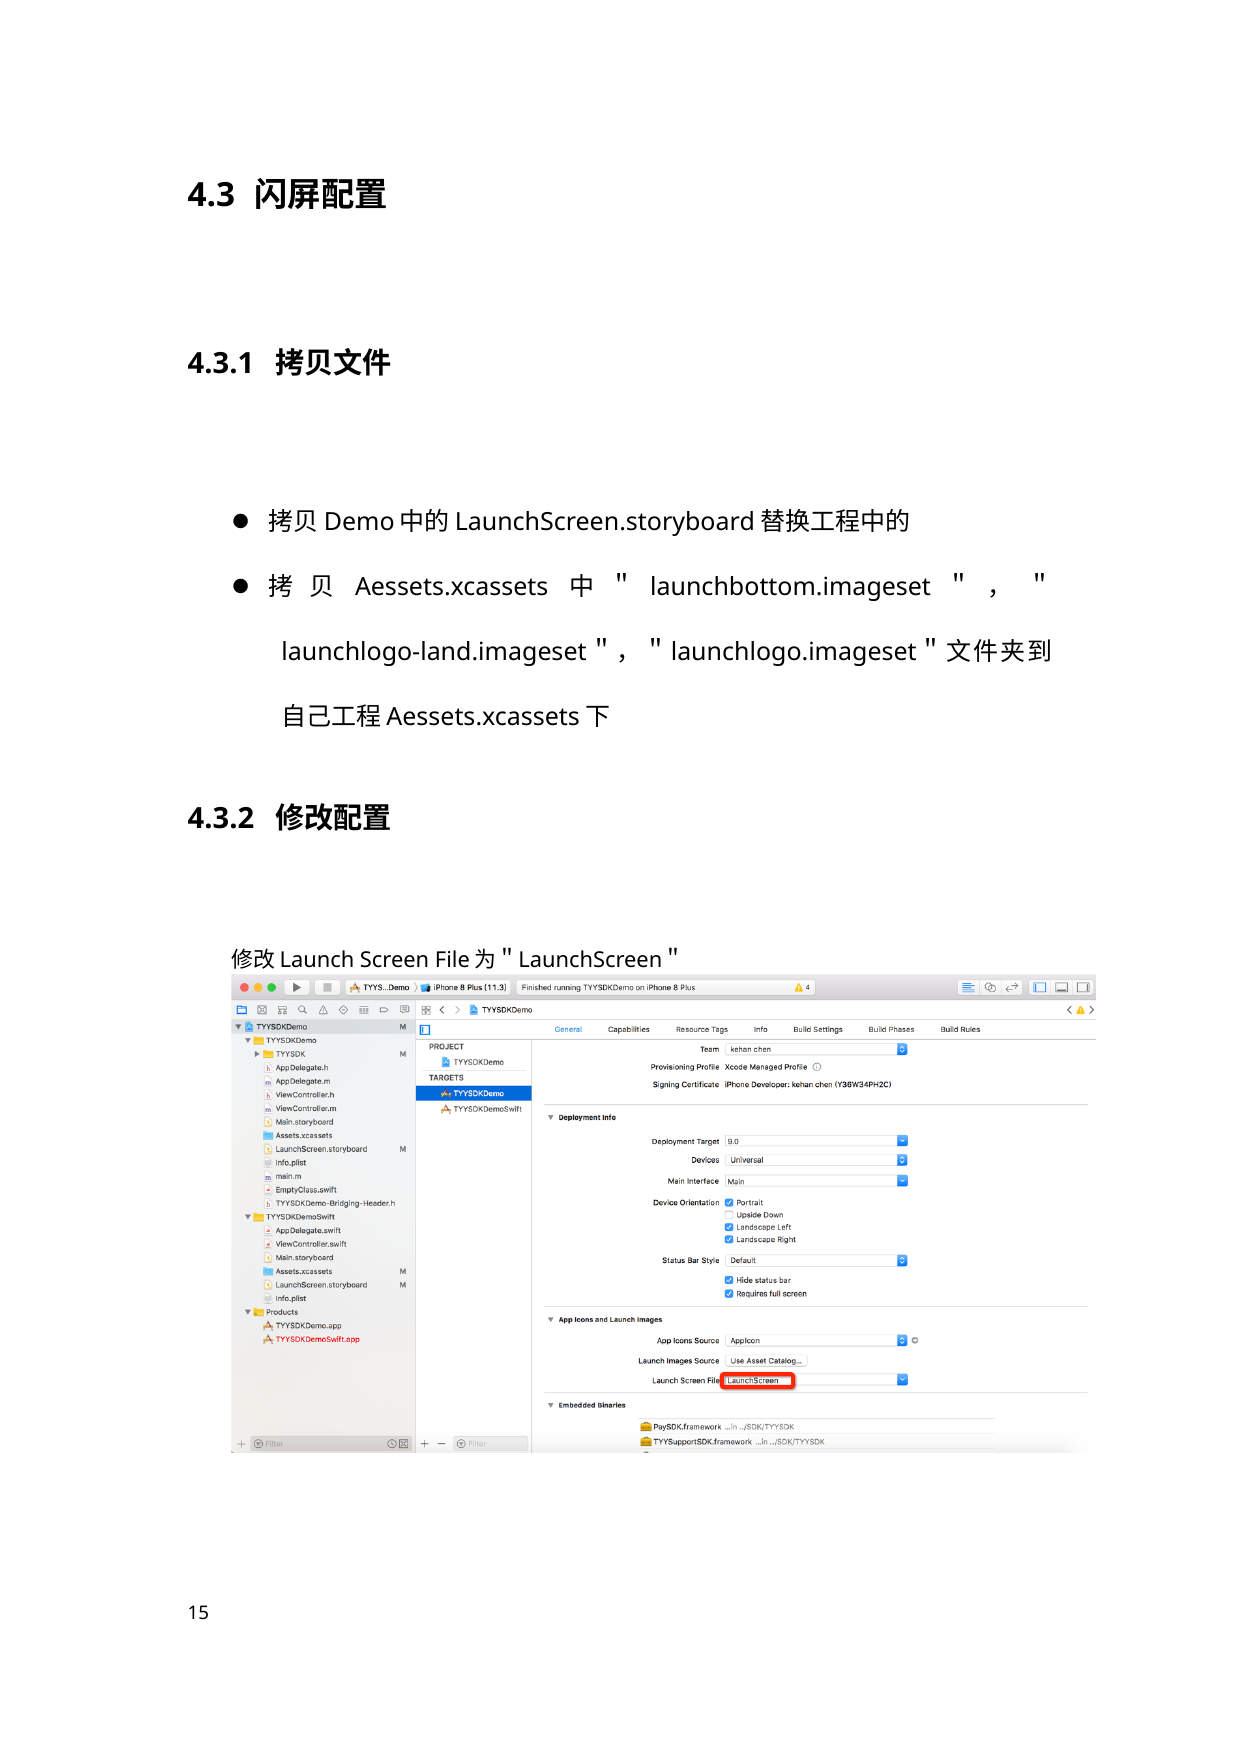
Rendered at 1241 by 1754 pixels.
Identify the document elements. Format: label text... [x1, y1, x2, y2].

list 拷贝Demo中的LaunchScreen.storyboard替换工程中的 [231, 487, 1053, 552]
picture [231, 974, 1096, 1453]
list 拷贝文件 [187, 328, 1053, 393]
list 拷贝Aessets.xcassets中＂launchbottom.imageset＂，＂launchlogo-land.imageset＂，＂launchlogo.imageset＂文件夹到自己工程Aessets.xcassets下 [231, 552, 1053, 747]
list 闪屏配置 [187, 160, 1053, 225]
text 修改Launch Screen File为＂LaunchScreen＂ [187, 942, 1053, 974]
list 修改配置 [187, 783, 1053, 848]
